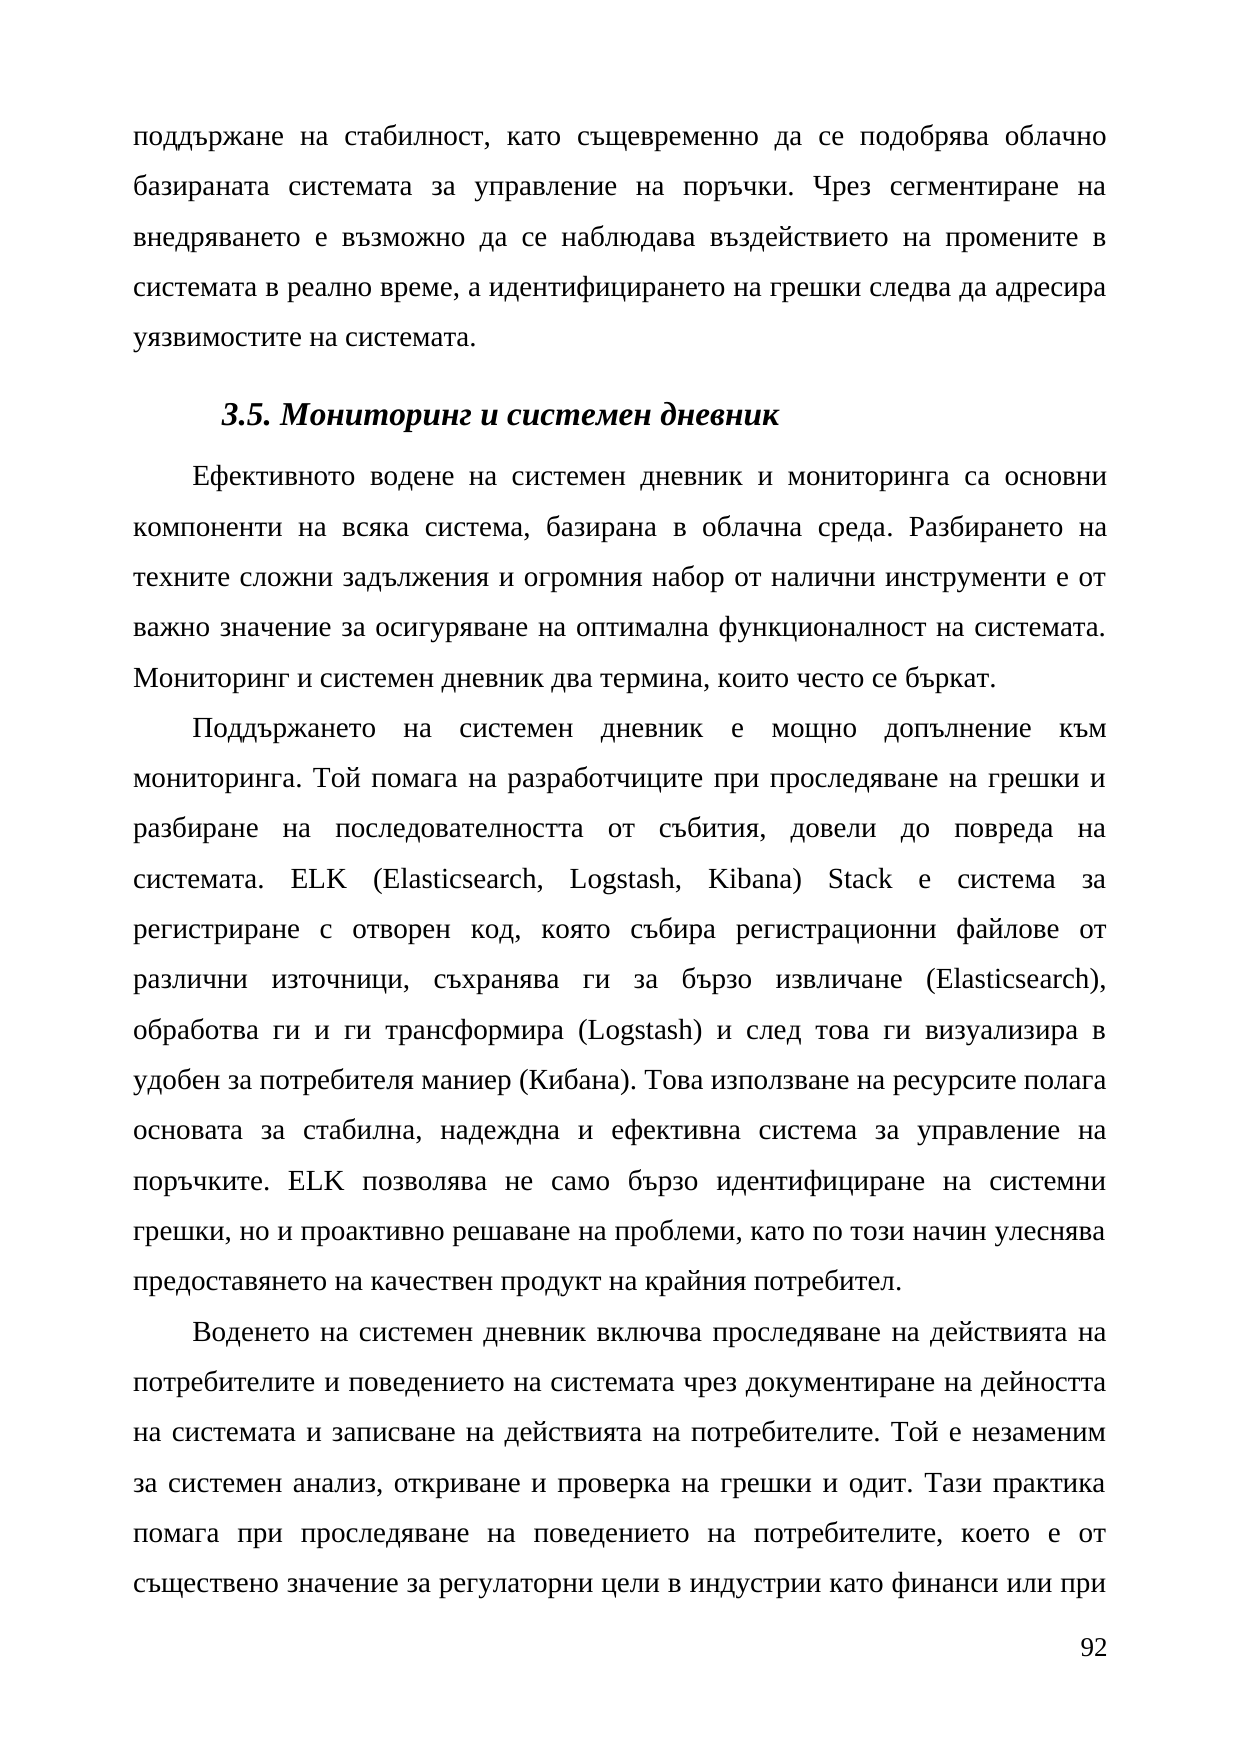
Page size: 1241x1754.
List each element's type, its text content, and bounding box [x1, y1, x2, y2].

text Ефективното водене на системен дневник и мониторинга са основни компоненти на всяка система, базирана в облачна среда. Разбирането на техните сложни задължения и огромния набор от налични инструменти е от важно значение за осигуряване на оптимална функционалност на системата. Мониторинг и системен дневник два термина, които често се бъркат. [133, 458, 1107, 693]
text Поддържането на системен дневник е мощно допълнение към мониторинга. Той помага на разработчиците при проследяване на грешки и разбиране на последователността от събития, довели до повреда на системата. ELK (Elasticsearch, Logstash, Kibana) Stack е система за регистриране с отворен код, която събира регистрационни файлове от различни източници, съхранява ги за бързо извличане (Elasticsearch), обработва ги и ги трансформира (Logstash) и след това ги визуализира в удобен за потребителя маниер (Кибана). Това използване на ресурсите полага основата за стабилна, надеждна и ефективна система за управление на поръчките. ELK позволява не само бързо идентифициране на системни грешки, но и проактивно решаване на проблеми, като по този начин улеснява предоставянето на качествен продукт на крайния потребител. [133, 710, 1107, 1297]
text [133, 118, 1107, 353]
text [133, 1314, 1107, 1599]
subtitle 3.5. Мониторинг и системен дневник [133, 395, 1107, 433]
